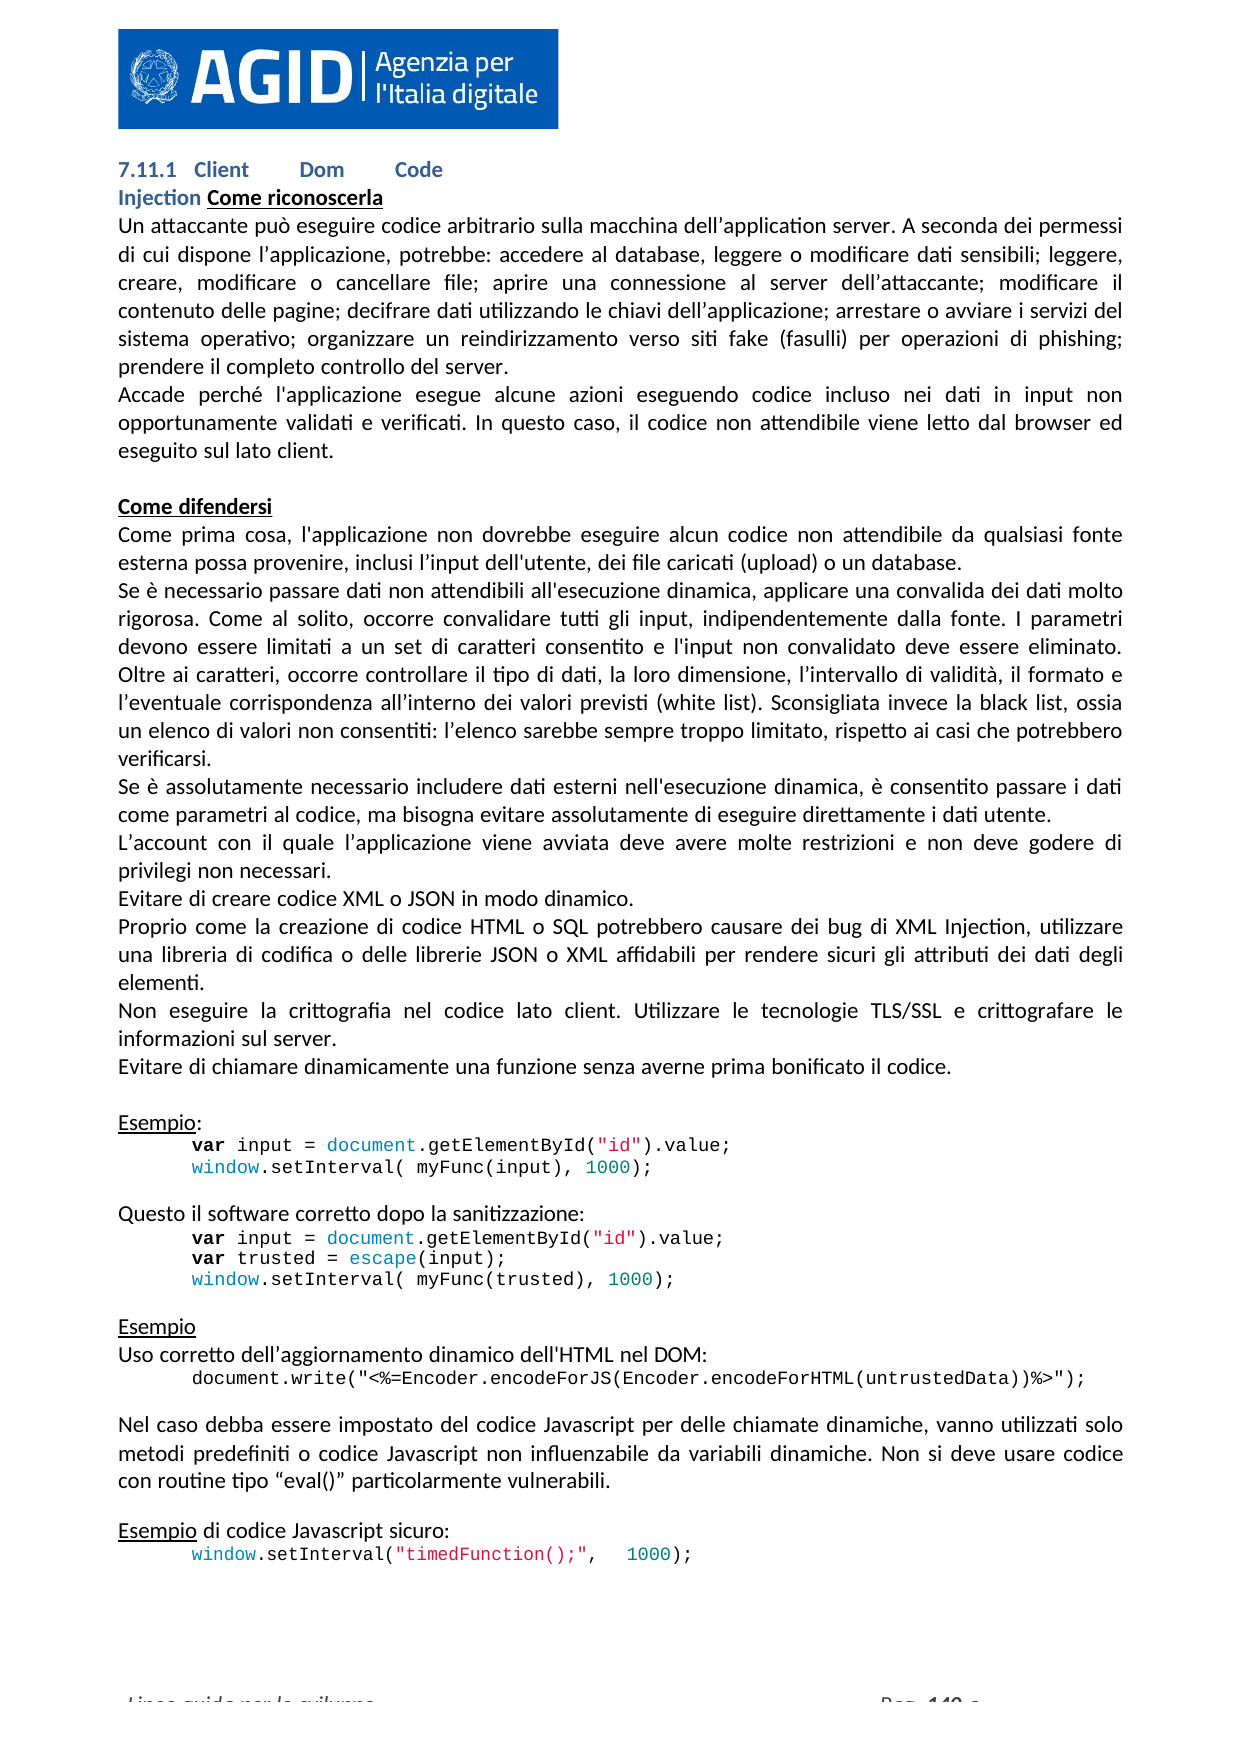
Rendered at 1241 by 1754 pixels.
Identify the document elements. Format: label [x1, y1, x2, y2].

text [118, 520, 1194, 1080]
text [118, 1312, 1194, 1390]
picture [118, 29, 559, 129]
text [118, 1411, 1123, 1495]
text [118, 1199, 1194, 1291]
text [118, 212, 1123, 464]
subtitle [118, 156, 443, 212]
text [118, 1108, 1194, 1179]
picture [205, 1163, 210, 1171]
picture [205, 1275, 210, 1283]
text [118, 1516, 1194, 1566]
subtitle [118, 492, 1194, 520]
